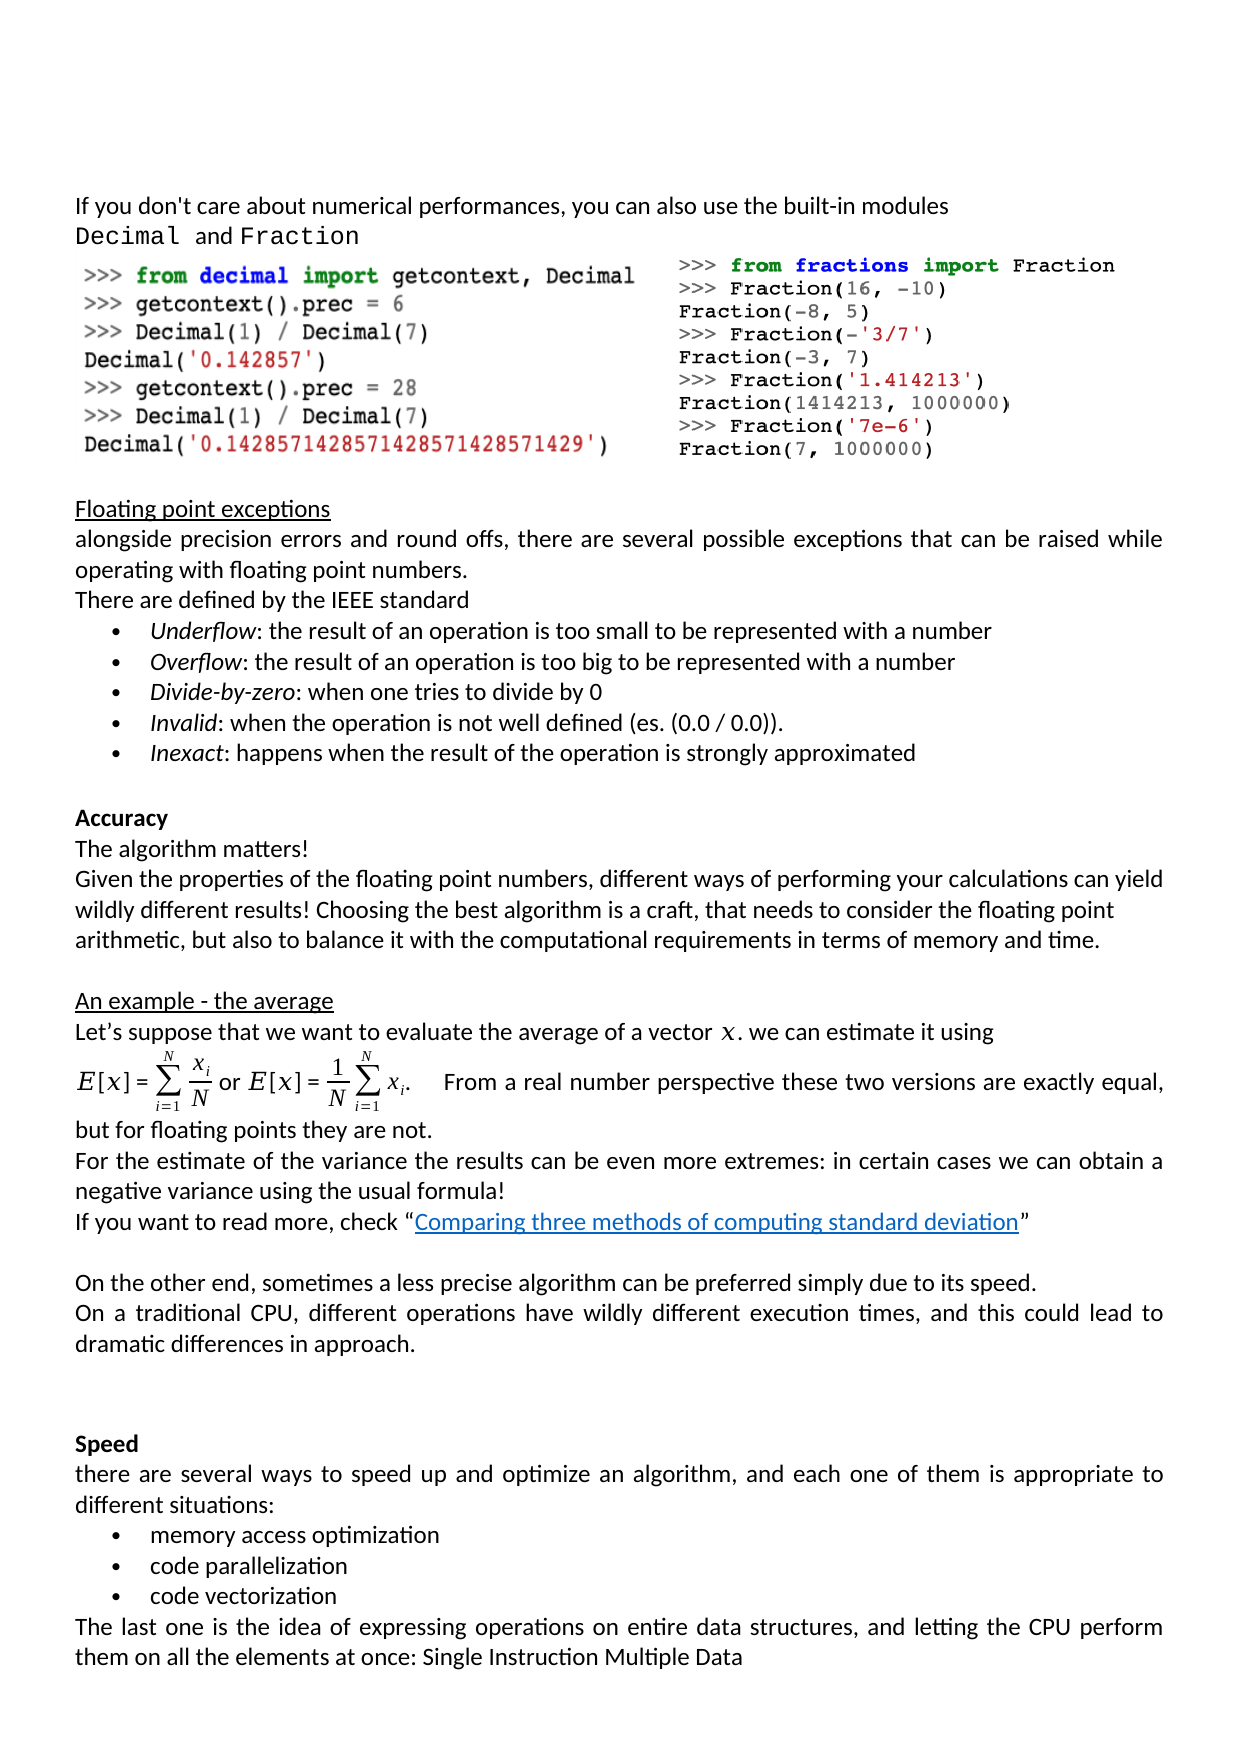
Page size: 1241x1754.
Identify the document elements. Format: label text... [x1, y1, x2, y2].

picture [670, 251, 1129, 464]
text Let’s suppose that we want to evaluate the average of a vector 𝑥. we can estimate it using [75, 1016, 1165, 1047]
text On a traditional CPU, different operations have wildly different execution times, and this could lead to dramatic differences in approach. [75, 1297, 1165, 1358]
text there are several ways to speed up and optimize an algorithm, and each one of them is appropriate to different situations: [75, 1458, 1165, 1519]
text The algorithm matters! [75, 833, 1165, 863]
text Floating point exceptions [75, 493, 1165, 523]
text Given the properties of the floating point numbers, different ways of performing your calculations can yield wildly different results! Choosing the best algorithm is a craft, that needs to consider the floating point arithmetic, but also to balance it with the computational requirements in terms of memory and time. [75, 863, 1165, 955]
list Underflow: the result of an operation is too small to be represented with a number [112, 615, 1165, 646]
picture [75, 252, 644, 465]
text For the estimate of the variance the results can be even more extremes: in certain cases we can obtain a negative variance using the usual formula! [75, 1145, 1165, 1206]
list memory access optimization [112, 1519, 1165, 1550]
list code parallelization [112, 1550, 1165, 1581]
text The last one is the idea of expressing operations on entire data structures, and letting the CPU perform them on all the elements at once: Single Instruction Multiple Data [75, 1611, 1165, 1672]
text An example - the average [75, 986, 1165, 1016]
list Overflow: the result of an operation is too big to be represented with a number [112, 646, 1165, 676]
text If you don't care about numerical performances, you can also use the built-in modules [75, 190, 1165, 221]
list Inexact: happens when the result of the operation is strongly approximated [112, 737, 1165, 768]
text On the other end, sometimes a less precise algorithm can be preferred simply due to its speed. [75, 1267, 1165, 1297]
text 𝐸[𝑥] = or 𝐸[𝑥] = . From a real number perspective these two versions are exactly equal, but for floating points they are not. [75, 1047, 1165, 1145]
text alongside precision errors and round offs, there are several possible exceptions that can be raised while operating with floating point numbers. [75, 523, 1165, 584]
subtitle Accuracy [75, 802, 1165, 833]
text There are defined by the IEEE standard [75, 584, 1165, 615]
list code vectorization [112, 1581, 1165, 1611]
subtitle Speed [75, 1428, 1165, 1458]
list Divide-by-zero: when one tries to divide by 0 [112, 676, 1165, 707]
list Invalid: when the operation is not well defined (es. (0.0 / 0.0)). [112, 707, 1165, 737]
text If you want to read more, check “Comparing three methods of computing standard deviation” [75, 1206, 1165, 1236]
text Decimal and Fraction [75, 221, 1165, 252]
